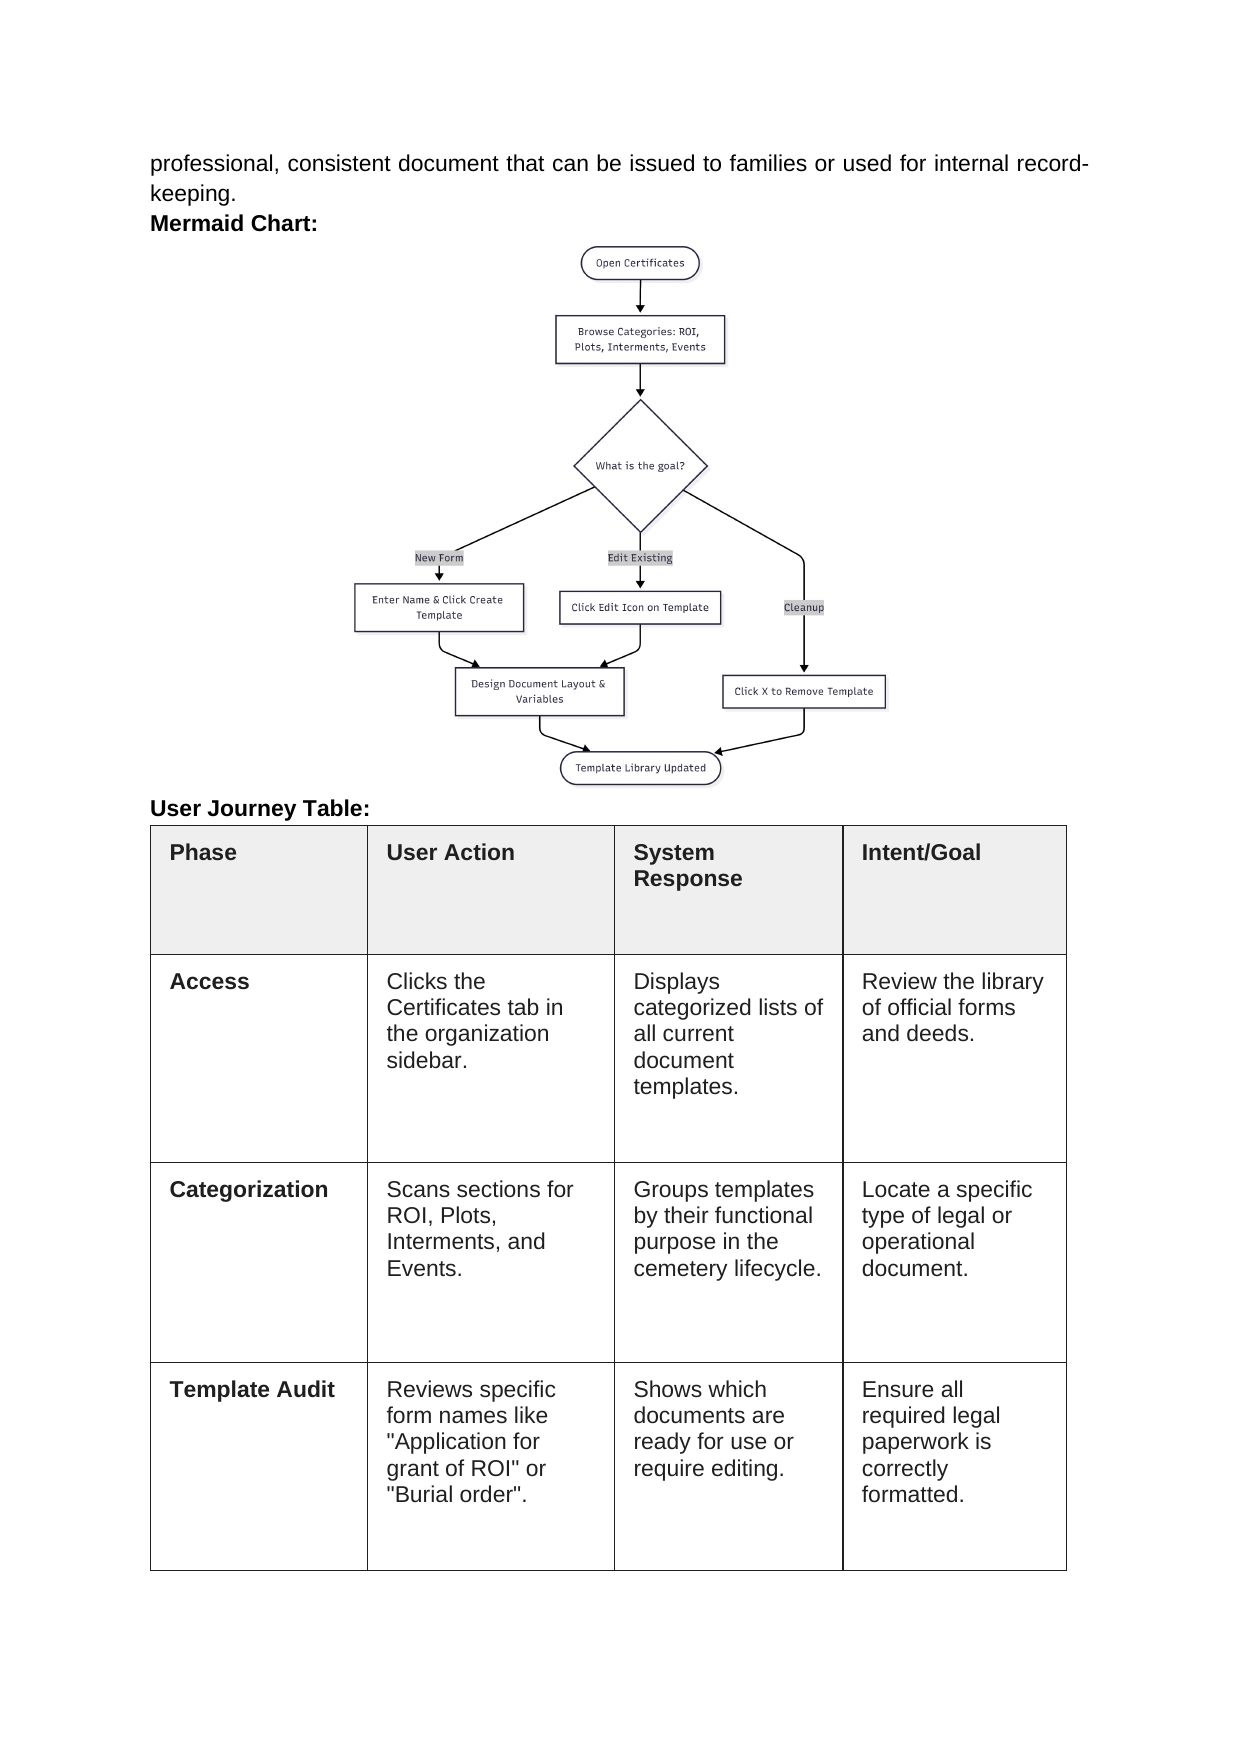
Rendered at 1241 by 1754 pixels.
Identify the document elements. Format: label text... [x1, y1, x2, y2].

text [150, 150, 1090, 207]
table_header Intent/Goal [844, 826, 1066, 954]
table_header System Response [615, 826, 842, 954]
table_cell Reviews specific form names like "Application for grant of ROI" or "Burial order". [368, 1363, 614, 1570]
table_cell Scans sections for ROI, Plots, Interments, and Events. [368, 1163, 614, 1362]
table_cell Template Audit [151, 1363, 367, 1570]
table_cell Clicks the Certificates tab in the organization sidebar. [368, 955, 614, 1162]
table_header Phase [151, 826, 367, 954]
table_cell Review the library of official forms and deeds. [844, 955, 1066, 1162]
text User Journey Table: [150, 795, 1090, 821]
table_cell Shows which documents are ready for use or require editing. [615, 1363, 842, 1570]
table_cell Categorization [151, 1163, 367, 1362]
text Mermaid Chart: [150, 210, 1090, 237]
table_header User Action [368, 826, 614, 954]
table_cell Displays categorized lists of all current document templates. [615, 955, 842, 1162]
table_cell Ensure all required legal paperwork is correctly formatted. [844, 1363, 1066, 1570]
table_cell Groups templates by their functional purpose in the cemetery lifecycle. [615, 1163, 842, 1362]
table_cell Locate a specific type of legal or operational document. [844, 1163, 1066, 1362]
table_cell Access [151, 955, 367, 1162]
picture [349, 240, 891, 791]
